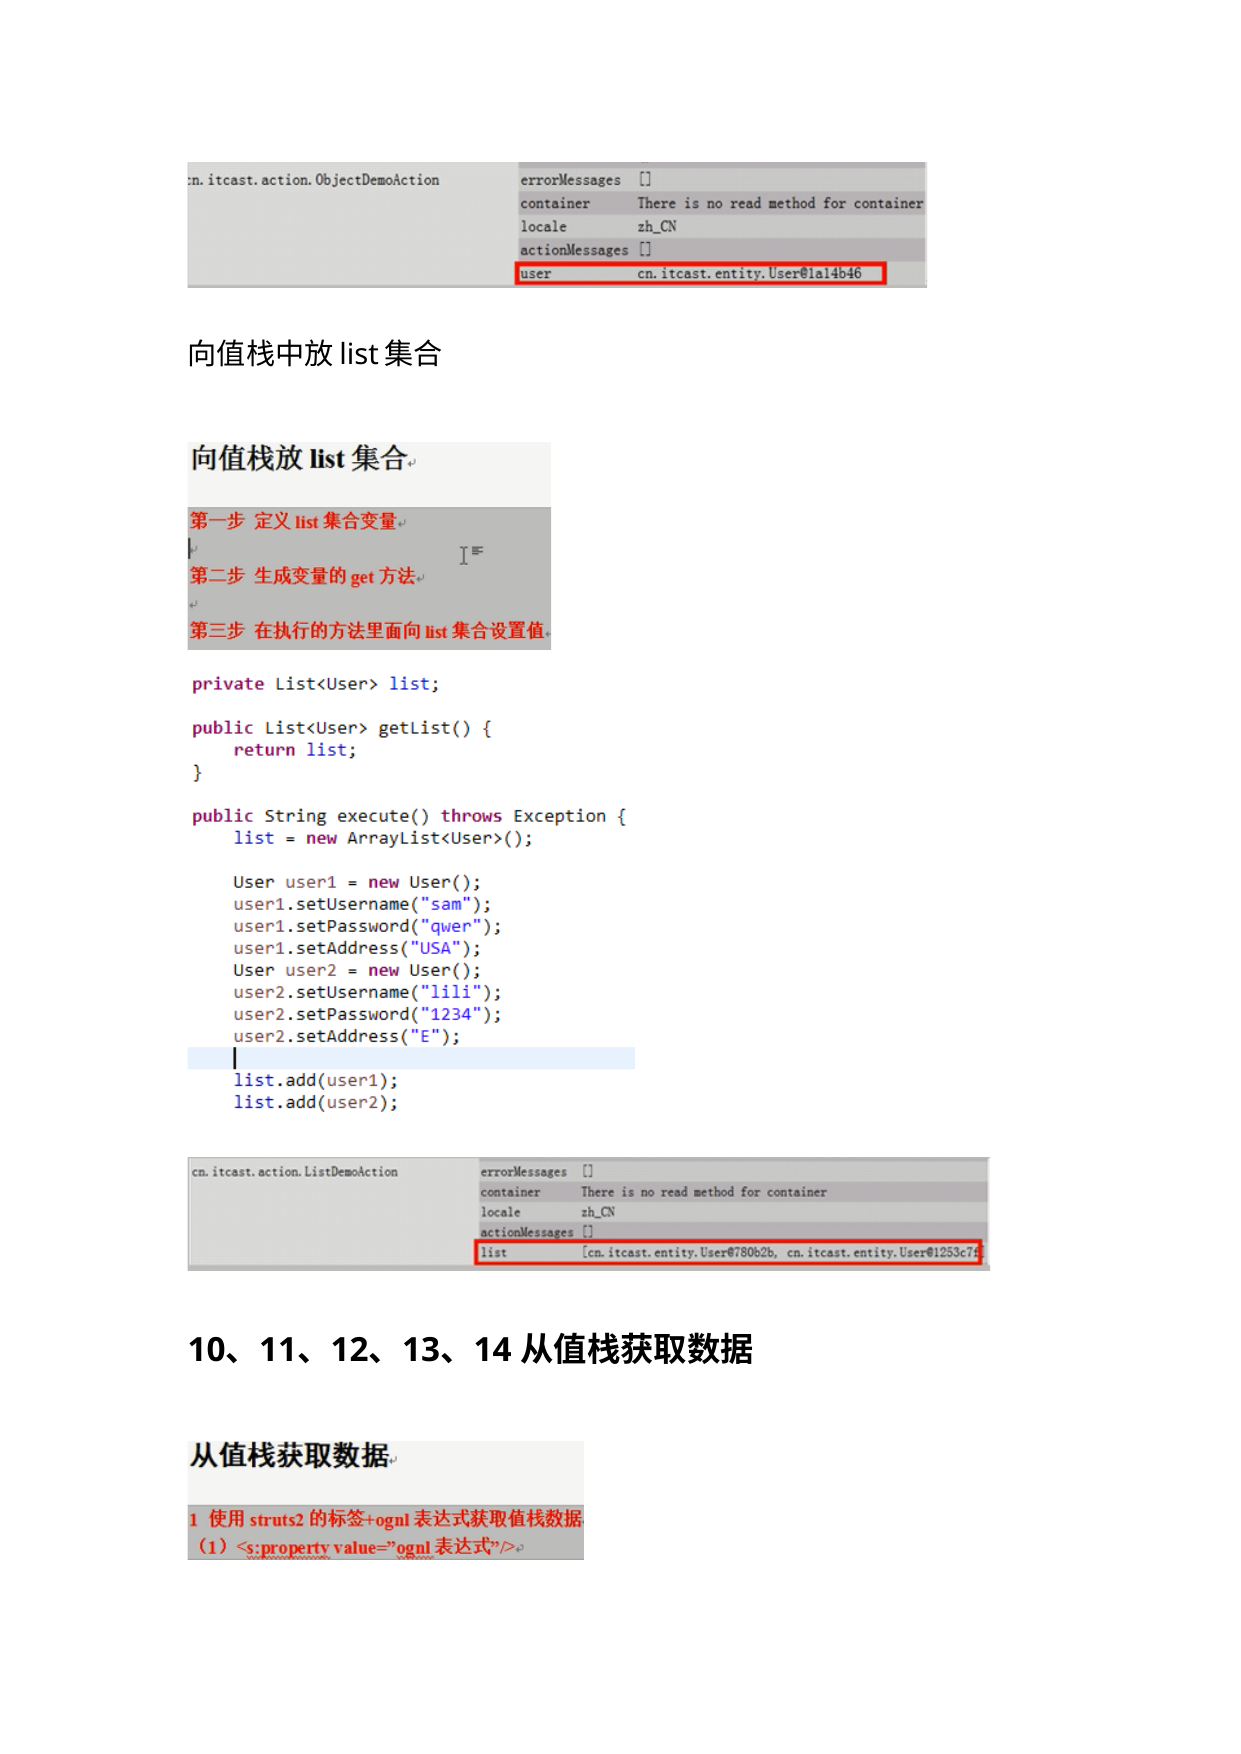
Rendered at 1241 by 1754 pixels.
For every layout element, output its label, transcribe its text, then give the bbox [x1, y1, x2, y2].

picture [187, 162, 928, 288]
subtitle 10、11、12、13、14 从值栈获取数据 [187, 1314, 1053, 1379]
subtitle 向值栈中放list集合 [187, 319, 1053, 384]
picture [187, 669, 635, 1125]
picture [187, 1157, 991, 1271]
picture [187, 1441, 584, 1560]
picture [187, 442, 552, 650]
